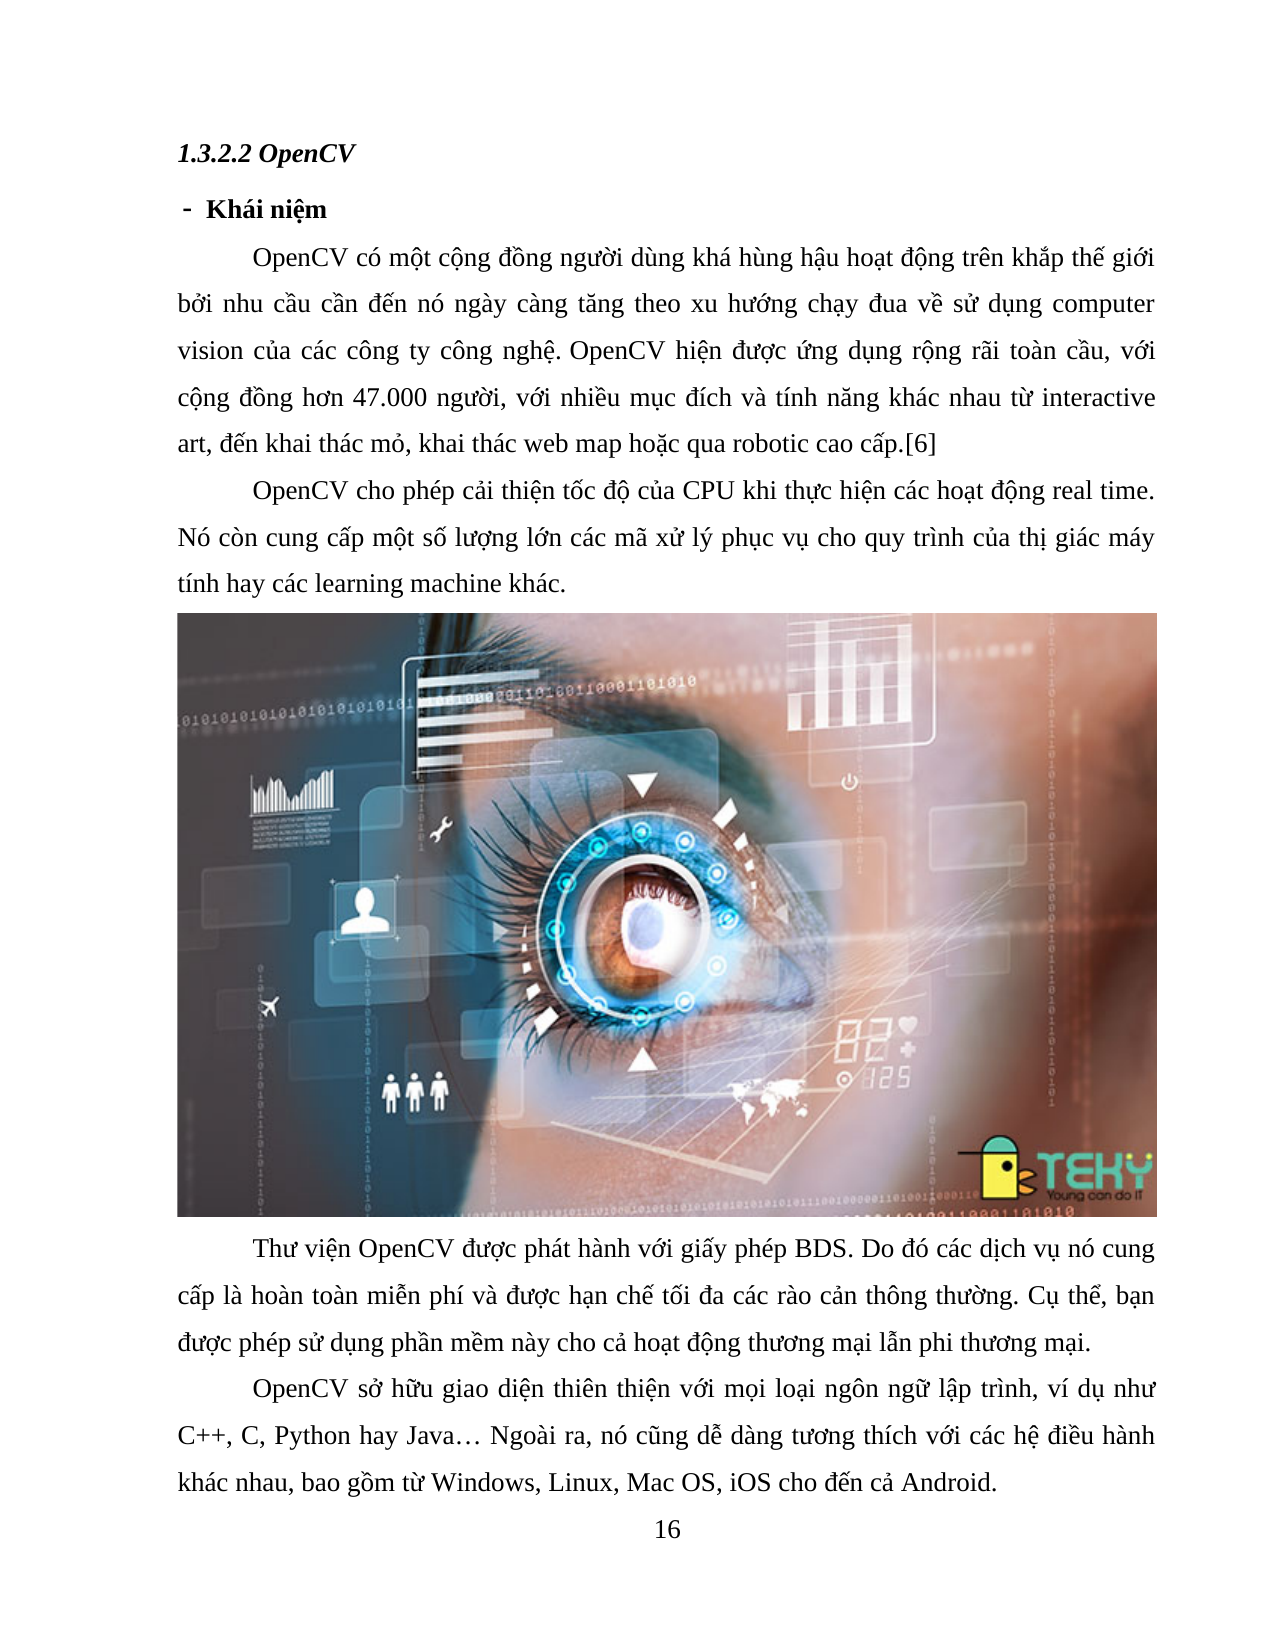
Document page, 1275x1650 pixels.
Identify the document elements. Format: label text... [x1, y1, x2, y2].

subtitle 1.3.2.2 OpenCV [177, 137, 1157, 168]
text Thư viện OpenCV được phát hành với giấy phép BDS. Do đó các dịch vụ nó cung cấp là hoàn toàn miễn phí và được hạn chế tối đa các rào cản thông thường. Cụ thể, bạn được phép sử dụng phần mềm này cho cả hoạt động thương mại lẫn phi thương mại. [177, 1232, 1157, 1357]
text OpenCV có một cộng đồng người dùng khá hùng hậu hoạt động trên khắp thế giới bởi nhu cầu cần đến nó ngày càng tăng theo xu hướng chạy đua về sử dụng computer vision của các công ty công nghệ. OpenCV hiện được ứng dụng rộng rãi toàn cầu, với cộng đồng hơn 47.000 người, với nhiều mục đích và tính năng khác nhau từ interactive art, đến khai thác mỏ, khai thác web map hoặc qua robotic cao cấp.[6] [177, 241, 1157, 458]
picture [177, 613, 1157, 1217]
text OpenCV sở hữu giao diện thiên thiện với mọi loại ngôn ngữ lập trình, ví dụ như C++, C, Python hay Java… Ngoài ra, nó cũng dễ dàng tương thích với các hệ điều hành khác nhau, bao gồm từ Windoᴡs, Linuх, Mac OS, iOS cho đến cả Android. [177, 1372, 1157, 1497]
text OpenCV cho phép cải thiện tốc độ của CPU khi thực hiện các hoạt động real time. Nó còn cung cấp một số lượng lớn các mã xử lý phục vụ cho quу trình của thị giác máy tính hay các learning machine khác. [177, 474, 1157, 598]
list Khái niệm [182, 193, 1157, 225]
